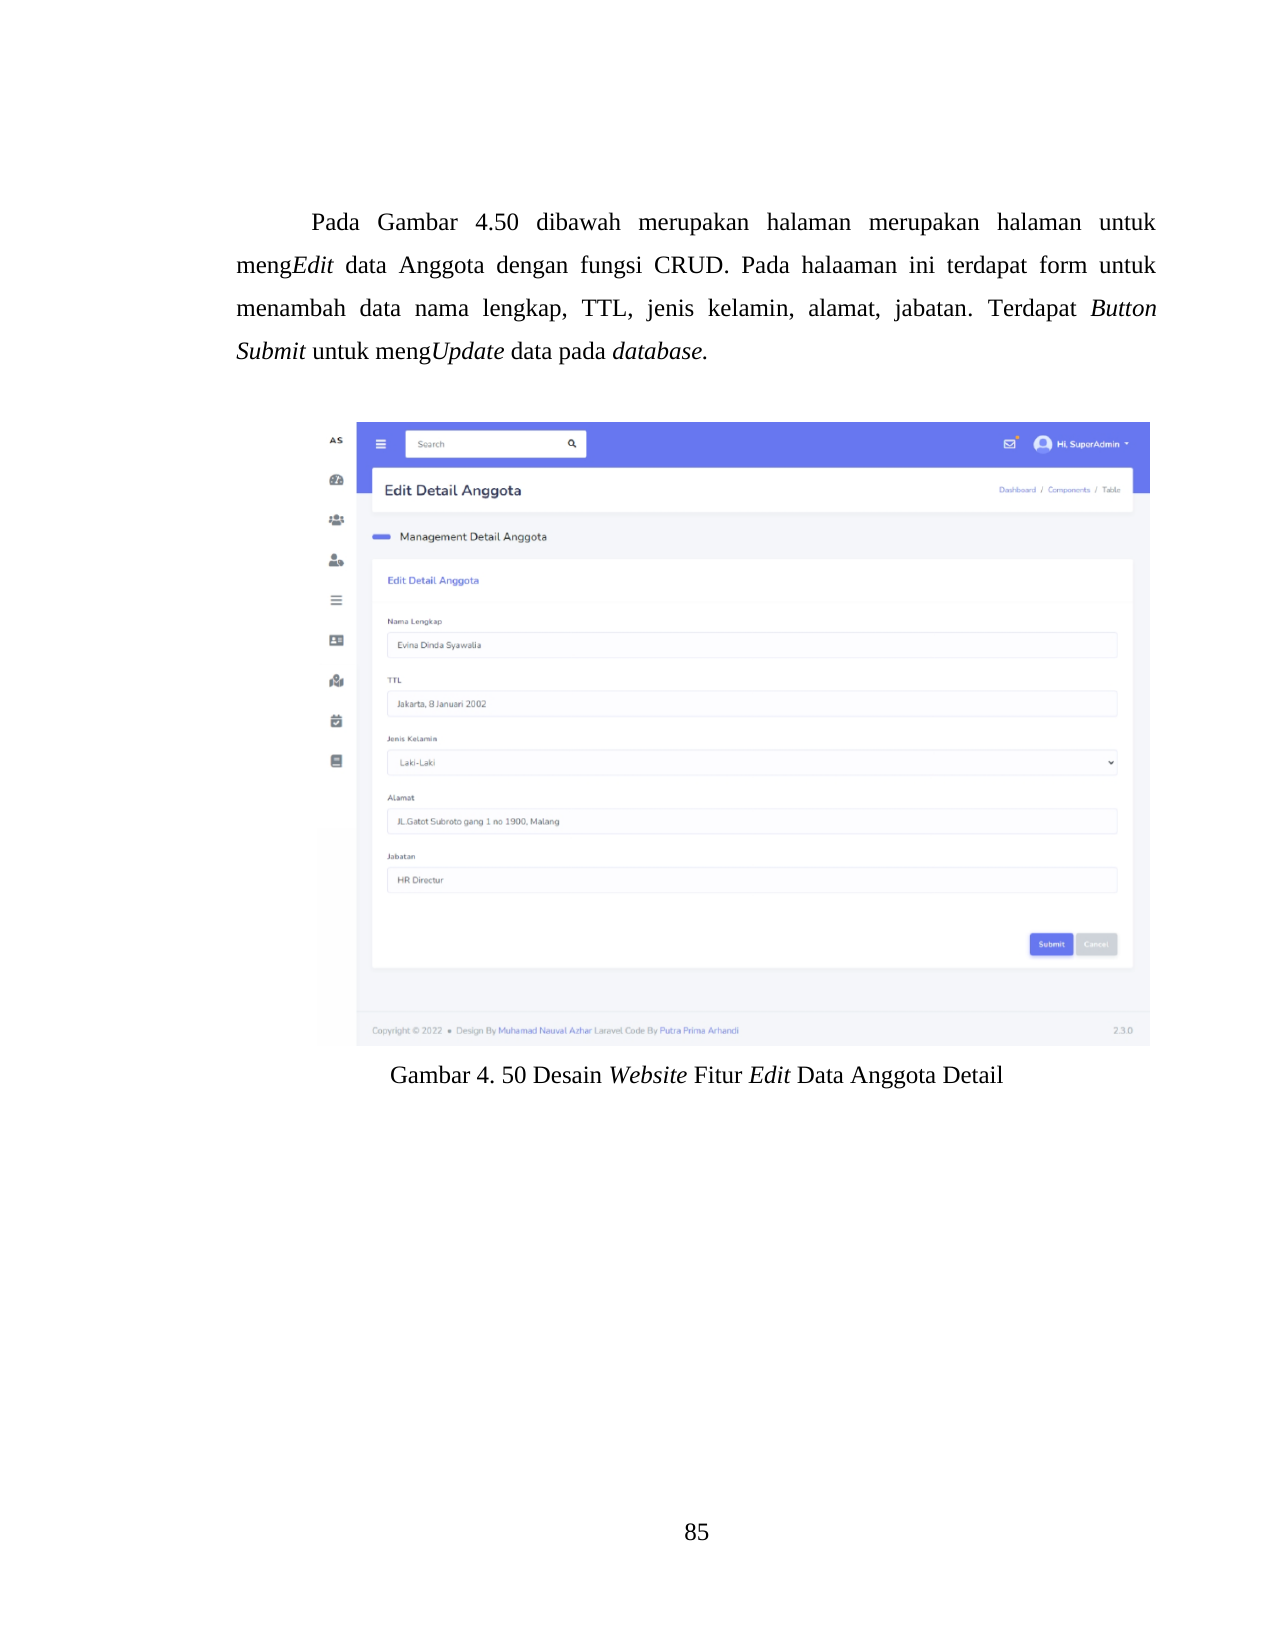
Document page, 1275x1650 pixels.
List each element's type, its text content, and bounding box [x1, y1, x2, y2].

picture [316, 422, 1150, 1046]
text Pada Gambar 4.50 dibawah merupakan halaman merupakan halaman untuk mengEdit data Anggota dengan fungsi CRUD. Pada halaaman ini terdapat form untuk menambah data nama lengkap, TTL, jenis kelamin, alamat, jabatan. Terdapat Button Submit untuk mengUpdate data pada database. [236, 207, 1157, 365]
text Gambar 4. 50 Desain Website Fitur Edit Data Anggota Detail [236, 1060, 1157, 1089]
